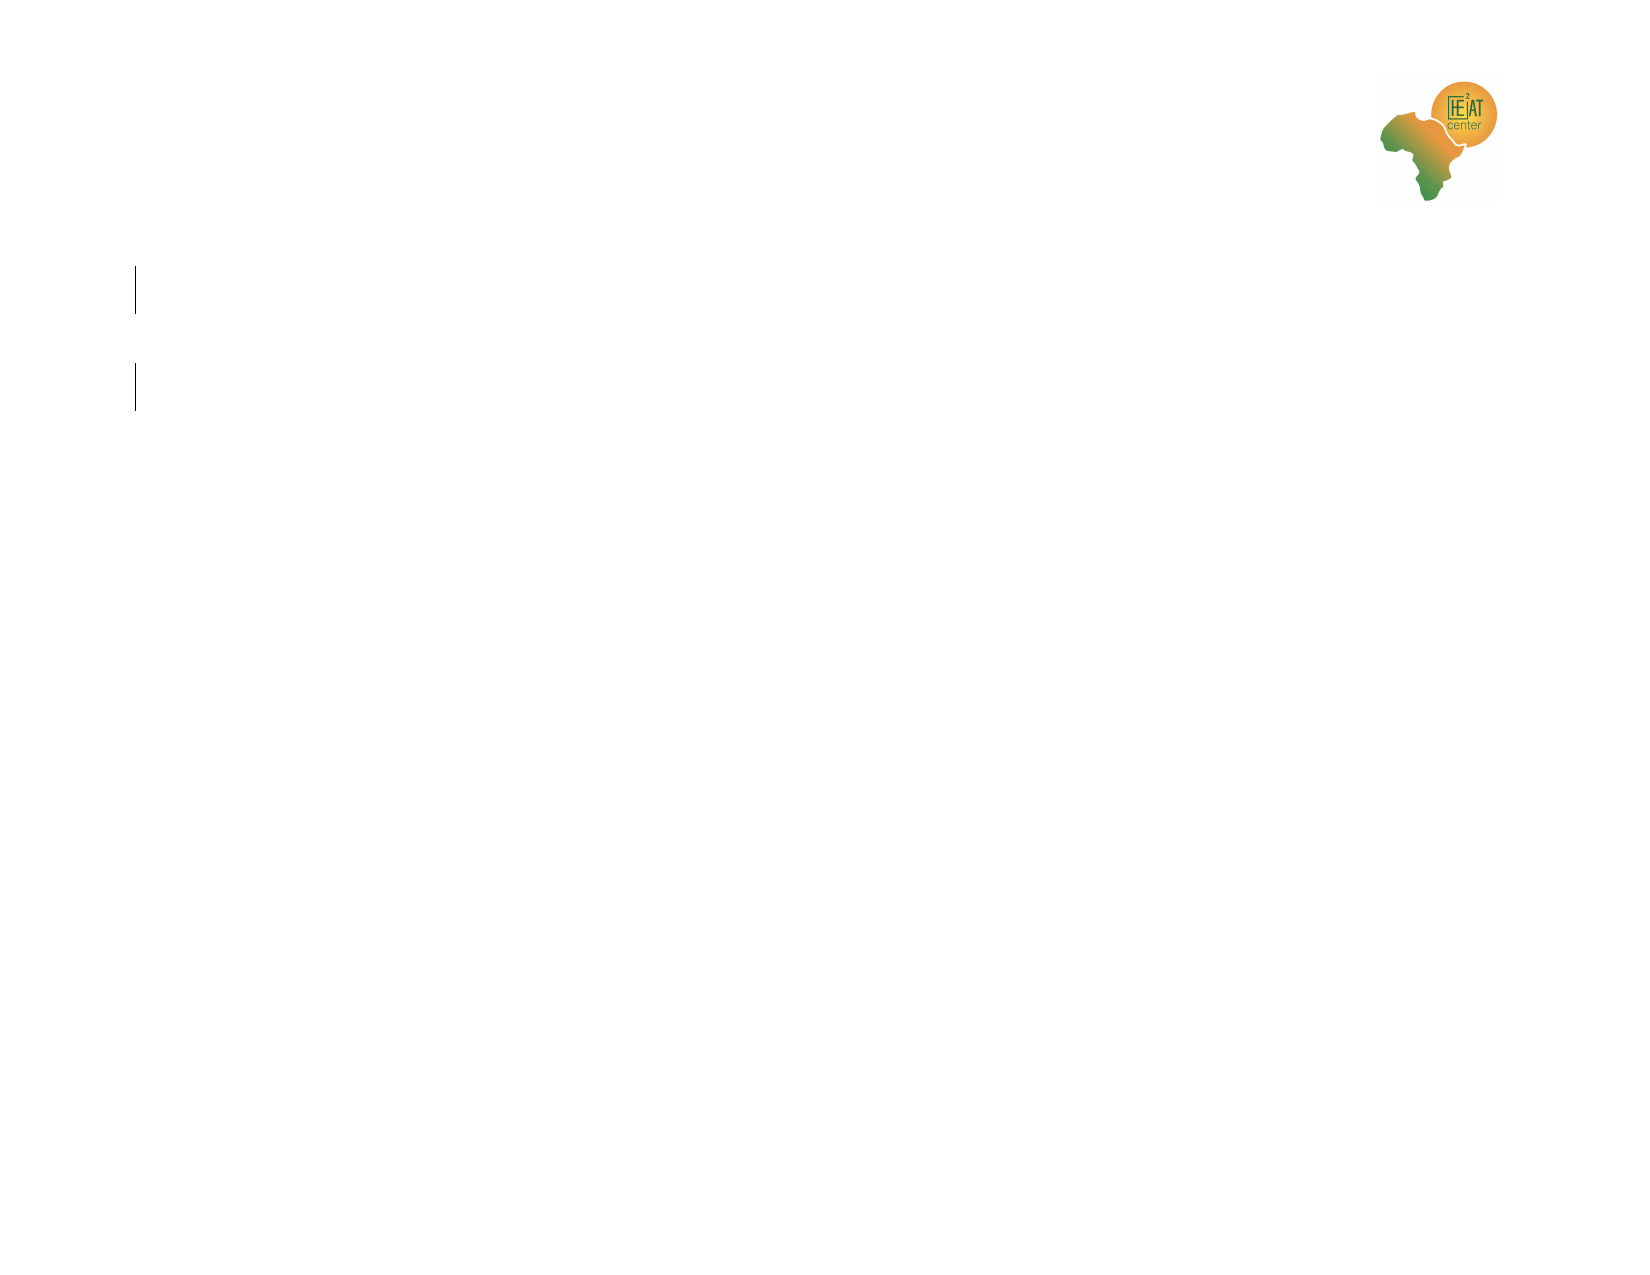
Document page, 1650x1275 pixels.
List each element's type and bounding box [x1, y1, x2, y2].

picture [1375, 73, 1500, 204]
